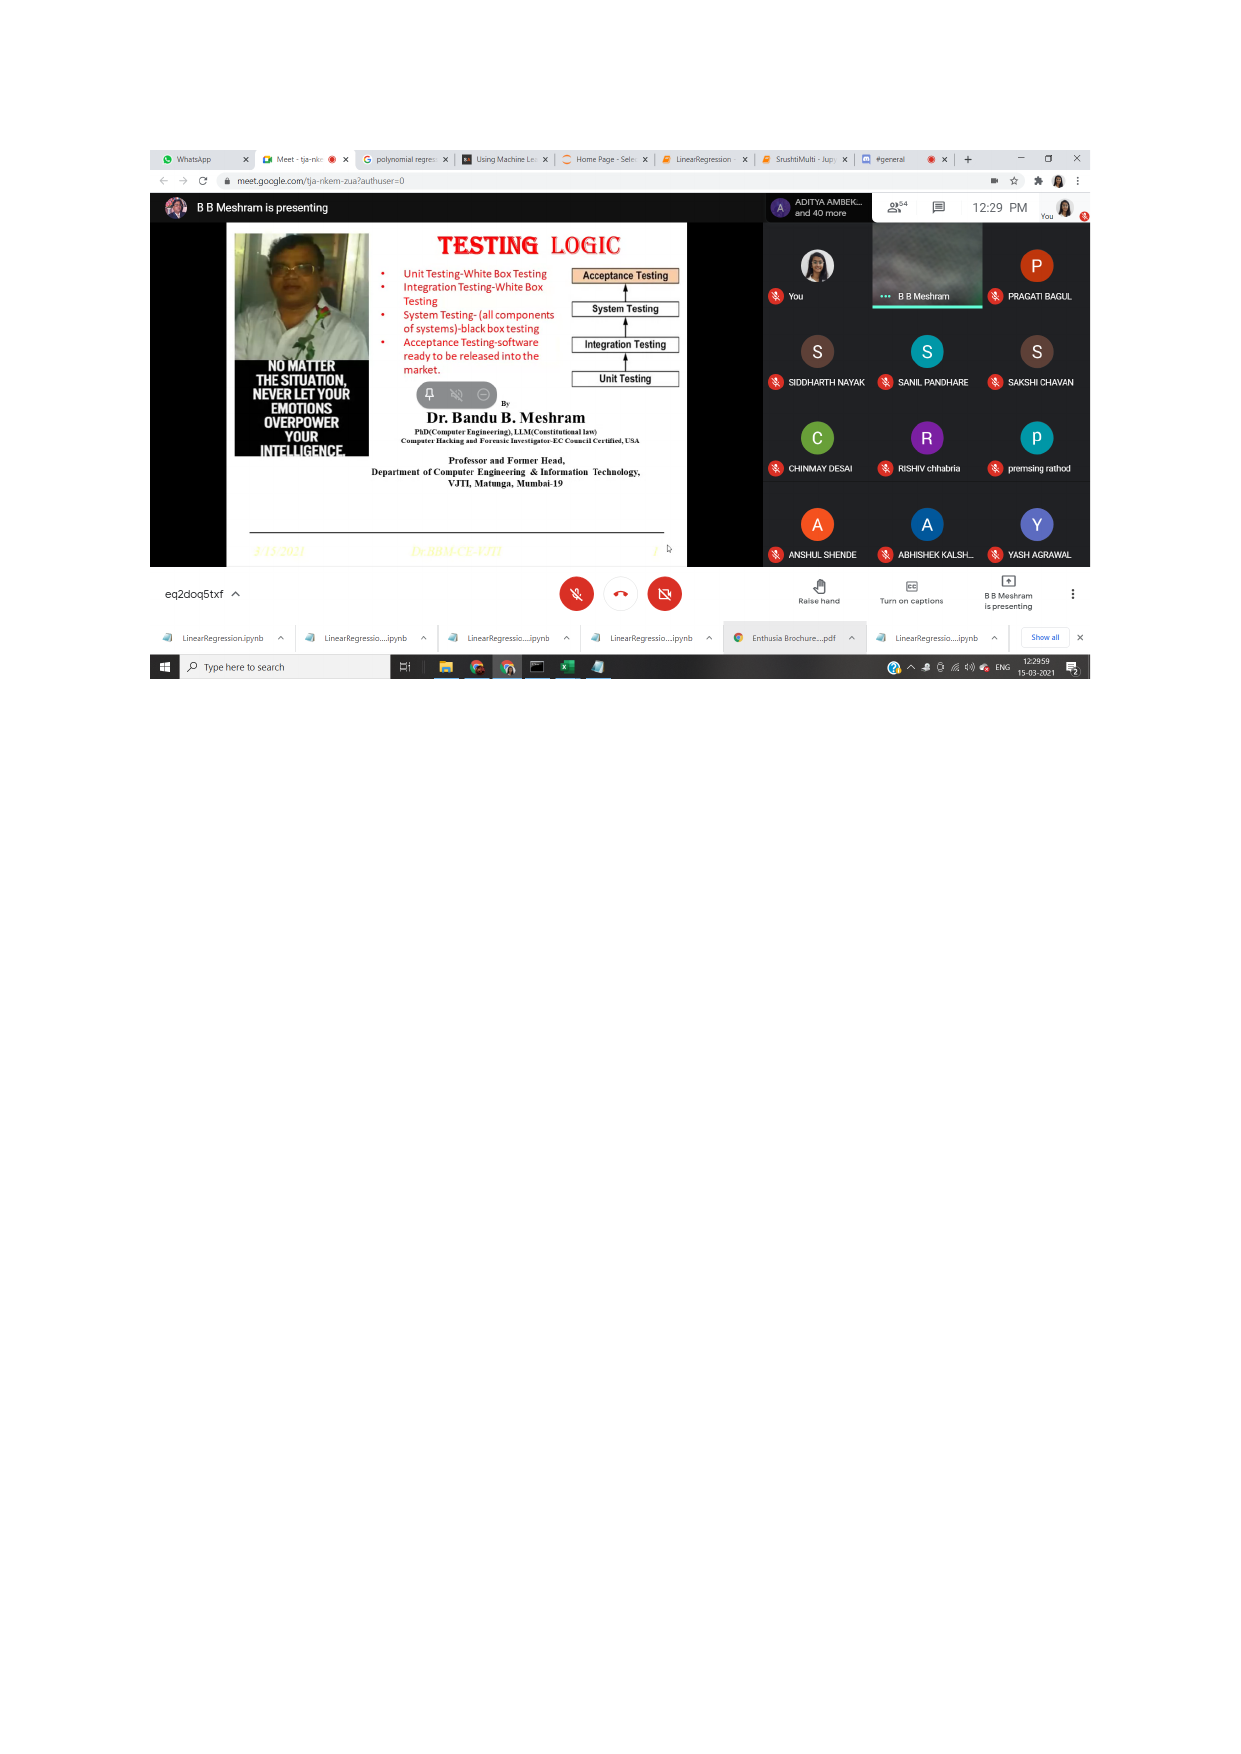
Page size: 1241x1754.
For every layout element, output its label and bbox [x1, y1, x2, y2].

picture [150, 150, 1091, 679]
